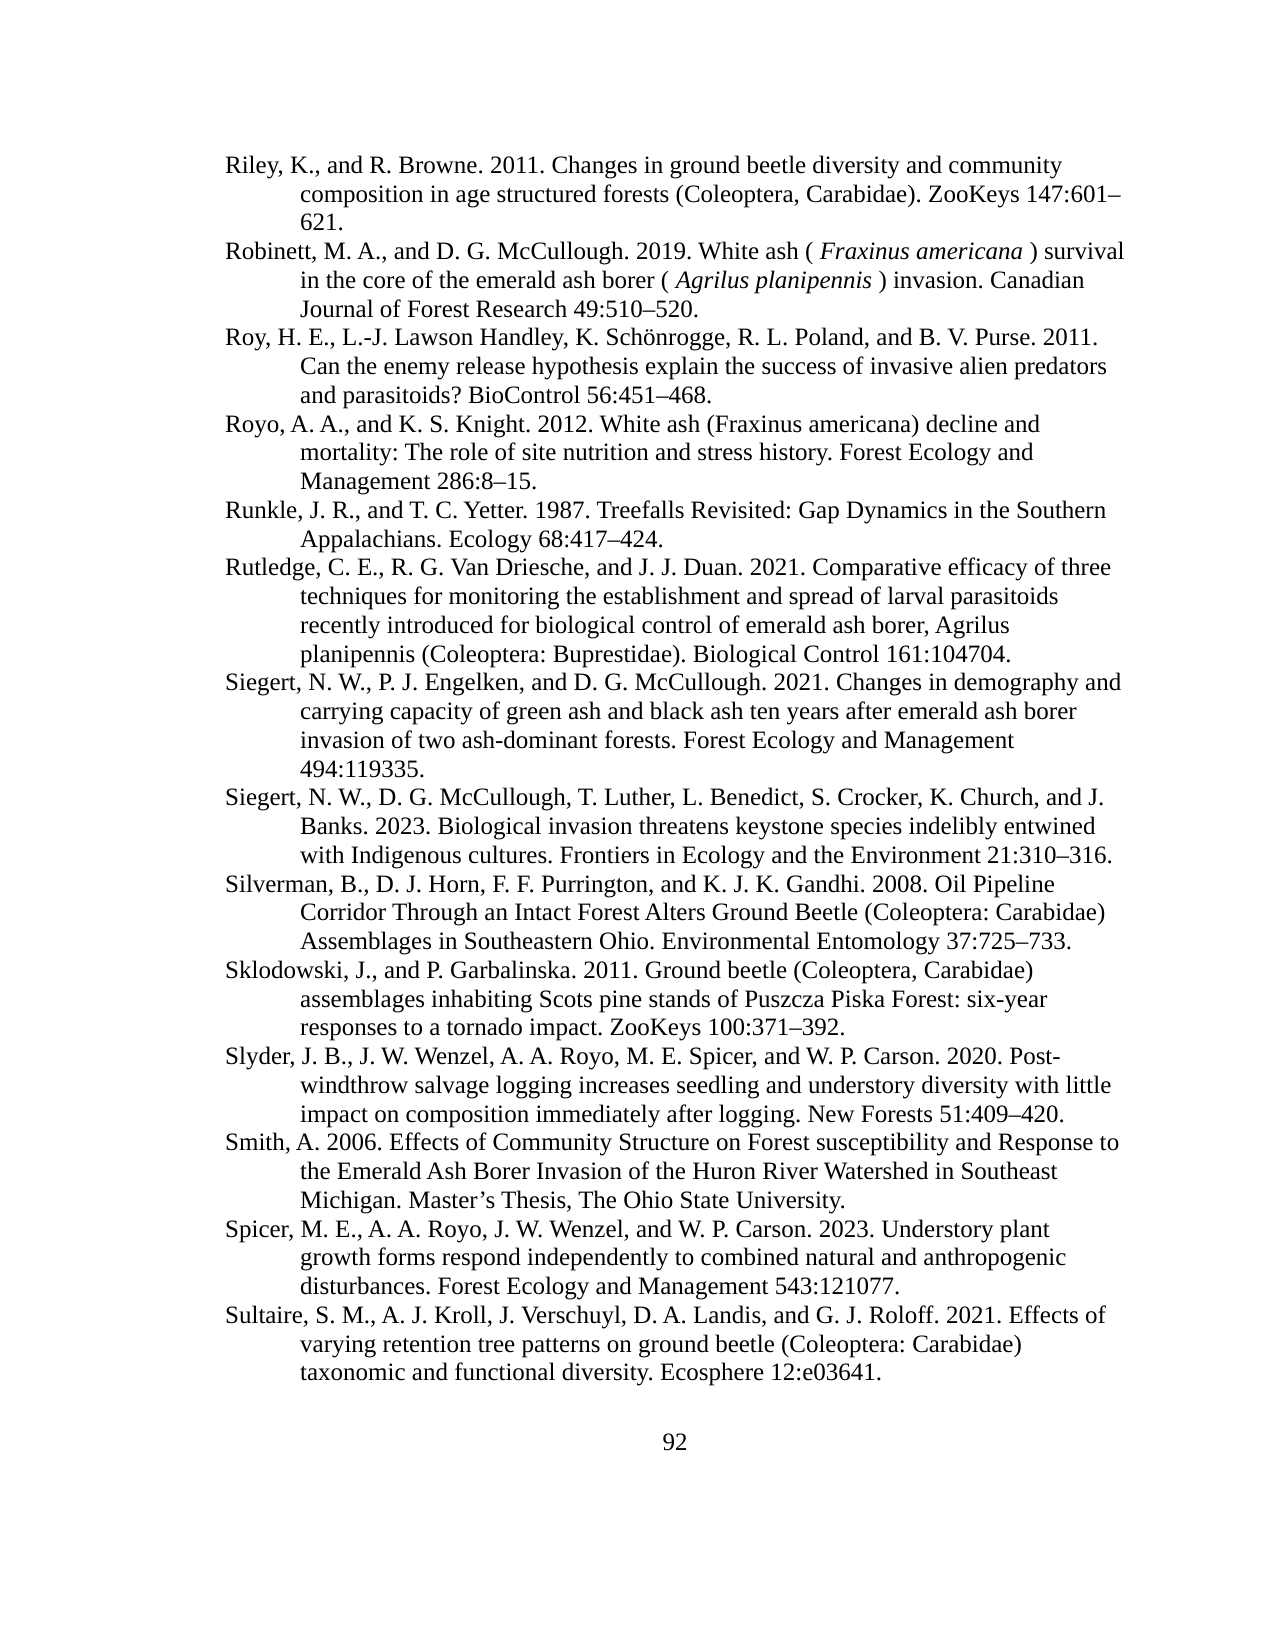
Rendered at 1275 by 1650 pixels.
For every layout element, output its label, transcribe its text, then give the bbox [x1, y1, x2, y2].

text Smith, A. 2006. Effects of Community Structure on Forest susceptibility and Response to the Emerald Ash Borer Invasion of the Huron River Watershed in Southeast Michigan. Master’s Thesis, The Ohio State University. [225, 1127, 1125, 1214]
text Siegert, N. W., D. G. McCullough, T. Luther, L. Benedict, S. Crocker, K. Church, and J. Banks. 2023. Biological invasion threatens keystone species indelibly entwined with Indigenous cultures. Frontiers in Ecology and the Environment 21:310–316. [225, 782, 1125, 869]
text Roy, H. E., L.-J. Lawson Handley, K. Schönrogge, R. L. Poland, and B. V. Purse. 2011. Can the enemy release hypothesis explain the success of invasive alien predators and parasitoids? BioControl 56:451–468. [225, 322, 1125, 409]
text Spicer, M. E., A. A. Royo, J. W. Wenzel, and W. P. Carson. 2023. Understory plant growth forms respond independently to combined natural and anthropogenic disturbances. Forest Ecology and Management 543:121077. [225, 1214, 1125, 1300]
text Riley, K., and R. Browne. 2011. Changes in ground beetle diversity and community composition in age structured forests (Coleoptera, Carabidae). ZooKeys 147:601–621. [225, 150, 1125, 236]
text Runkle, J. R., and T. C. Yetter. 1987. Treefalls Revisited: Gap Dynamics in the Southern Appalachians. Ecology 68:417–424. [225, 495, 1125, 552]
text Silverman, B., D. J. Horn, F. F. Purrington, and K. J. K. Gandhi. 2008. Oil Pipeline Corridor Through an Intact Forest Alters Ground Beetle (Coleoptera: Carabidae) Assemblages in Southeastern Ohio. Environmental Entomology 37:725–733. [225, 869, 1125, 955]
text Rutledge, C. E., R. G. Van Driesche, and J. J. Duan. 2021. Comparative efficacy of three techniques for monitoring the establishment and spread of larval parasitoids recently introduced for biological control of emerald ash borer, Agrilus planipennis (Coleoptera: Buprestidae). Biological Control 161:104704. [225, 552, 1125, 667]
text Sklodowski, J., and P. Garbalinska. 2011. Ground beetle (Coleoptera, Carabidae) assemblages inhabiting Scots pine stands of Puszcza Piska Forest: six-year responses to a tornado impact. ZooKeys 100:371–392. [225, 955, 1125, 1041]
text Siegert, N. W., P. J. Engelken, and D. G. McCullough. 2021. Changes in demography and carrying capacity of green ash and black ash ten years after emerald ash borer invasion of two ash-dominant forests. Forest Ecology and Management 494:119335. [225, 667, 1125, 782]
text Slyder, J. B., J. W. Wenzel, A. A. Royo, M. E. Spicer, and W. P. Carson. 2020. Post-windthrow salvage logging increases seedling and understory diversity with little impact on composition immediately after logging. New Forests 51:409–420. [225, 1041, 1125, 1127]
text Sultaire, S. M., A. J. Kroll, J. Verschuyl, D. A. Landis, and G. J. Roloff. 2021. Effects of varying retention tree patterns on ground beetle (Coleoptera: Carabidae) taxonomic and functional diversity. Ecosphere 12:e03641. [225, 1300, 1125, 1386]
text Robinett, M. A., and D. G. McCullough. 2019. White ash ( Fraxinus americana ) survival in the core of the emerald ash borer ( Agrilus planipennis ) invasion. Canadian Journal of Forest Research 49:510–520. [225, 236, 1125, 322]
text Royo, A. A., and K. S. Knight. 2012. White ash (Fraxinus americana) decline and mortality: The role of site nutrition and stress history. Forest Ecology and Management 286:8–15. [225, 409, 1125, 495]
